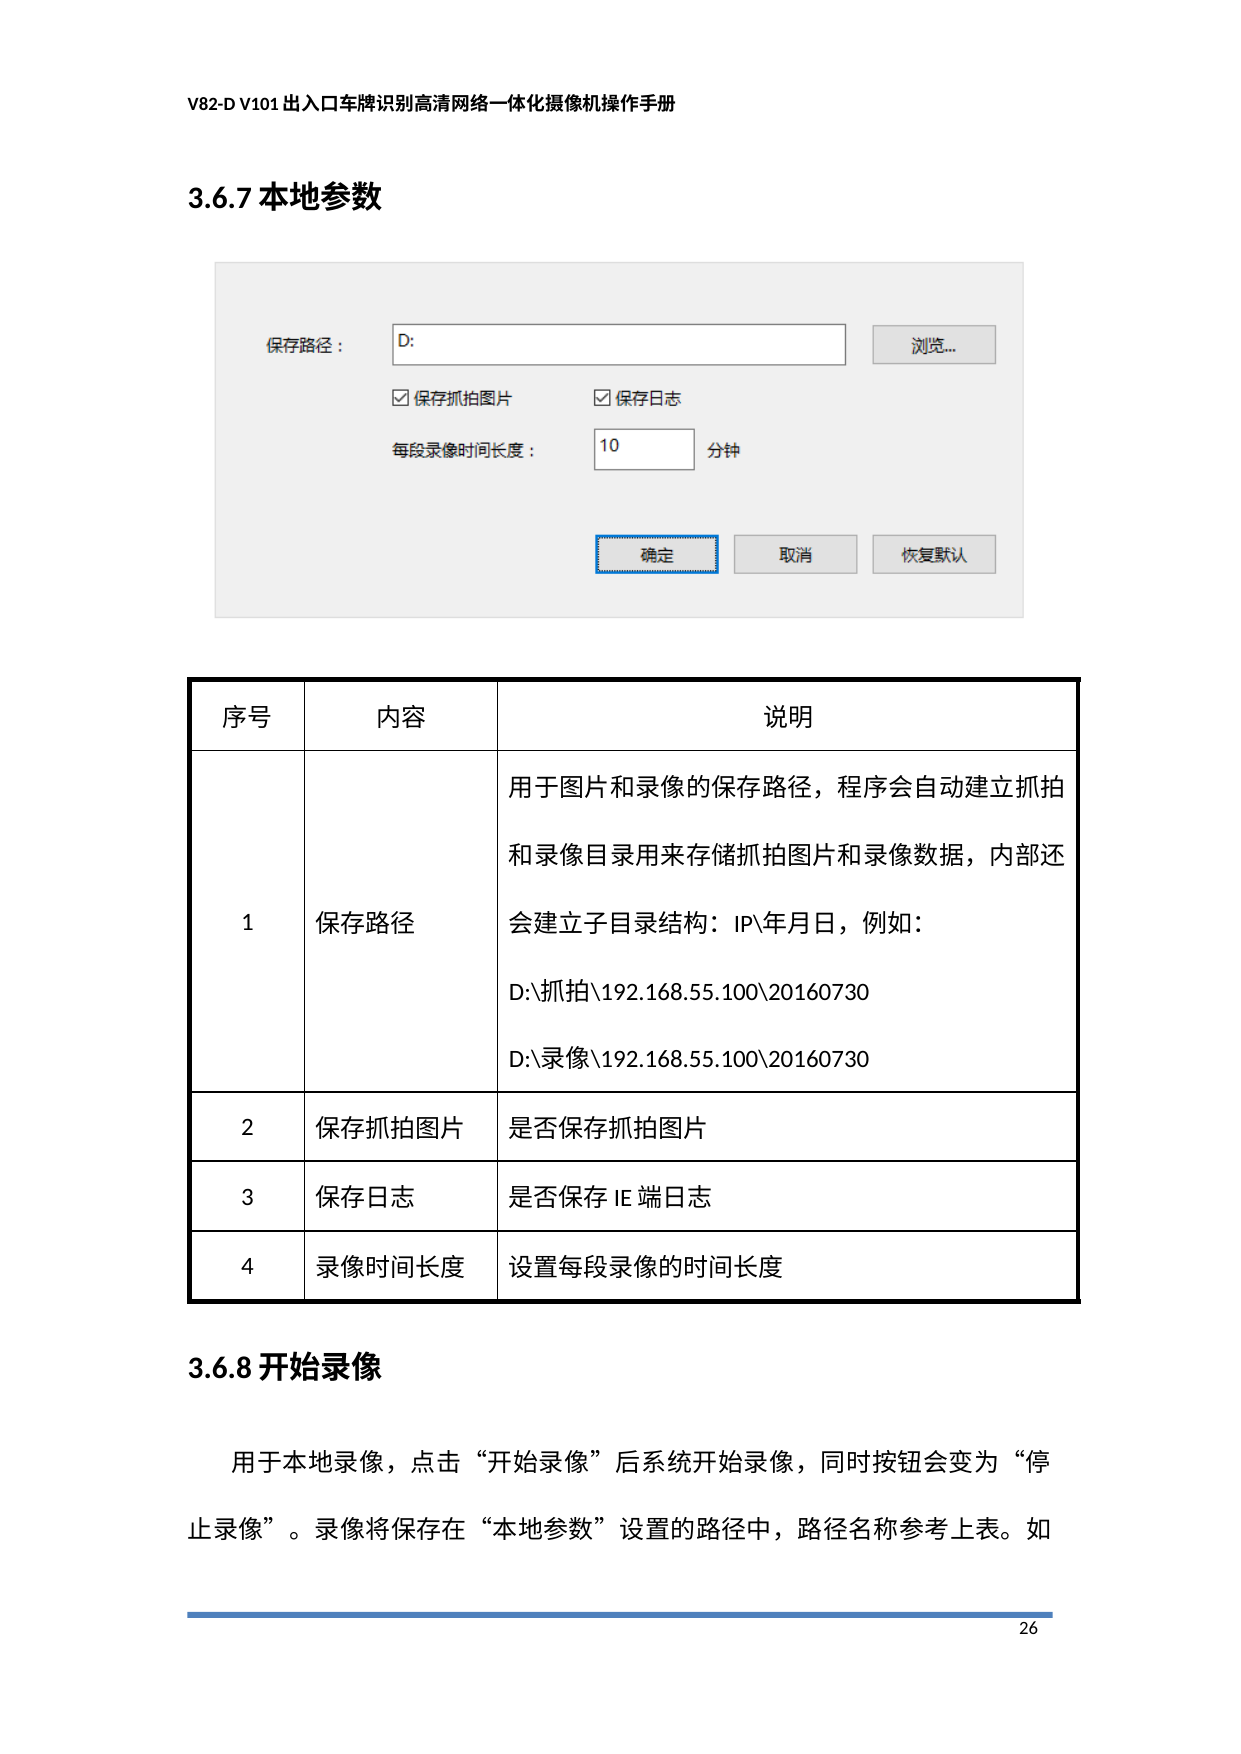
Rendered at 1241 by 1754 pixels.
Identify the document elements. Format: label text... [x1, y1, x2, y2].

table_header 序号 [192, 682, 304, 750]
table_cell 设置每段录像的时间长度 [498, 1232, 1076, 1299]
subtitle 3.6.7本地参数 [187, 160, 1053, 228]
table_header 内容 [305, 682, 497, 750]
table_cell 1 [192, 751, 304, 1091]
subtitle 3.6.8开始录像 [187, 1331, 1053, 1399]
table_cell 3 [192, 1162, 304, 1230]
table_cell 保存日志 [305, 1162, 497, 1230]
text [187, 1426, 1053, 1562]
table_cell 保存抓拍图片 [305, 1093, 497, 1160]
picture [211, 257, 1029, 622]
table_cell 保存路径 [305, 751, 497, 1091]
table_cell 2 [192, 1093, 304, 1160]
table_cell 4 [192, 1232, 304, 1299]
table_cell 用于图片和录像的保存路径，程序会自动建立抓拍和录像目录用来存储抓拍图片和录像数据，内部还会建立子目录结构：IP\年月日，例如： D:\抓拍\192.168.55.100\20160730 D:\录像\192.168.55.100\20160730 [498, 751, 1076, 1091]
table_cell 是否保存抓拍图片 [498, 1093, 1076, 1160]
table_cell 是否保存IE端日志 [498, 1162, 1076, 1230]
table_header 说明 [498, 682, 1076, 750]
table_cell 录像时间长度 [305, 1232, 497, 1299]
